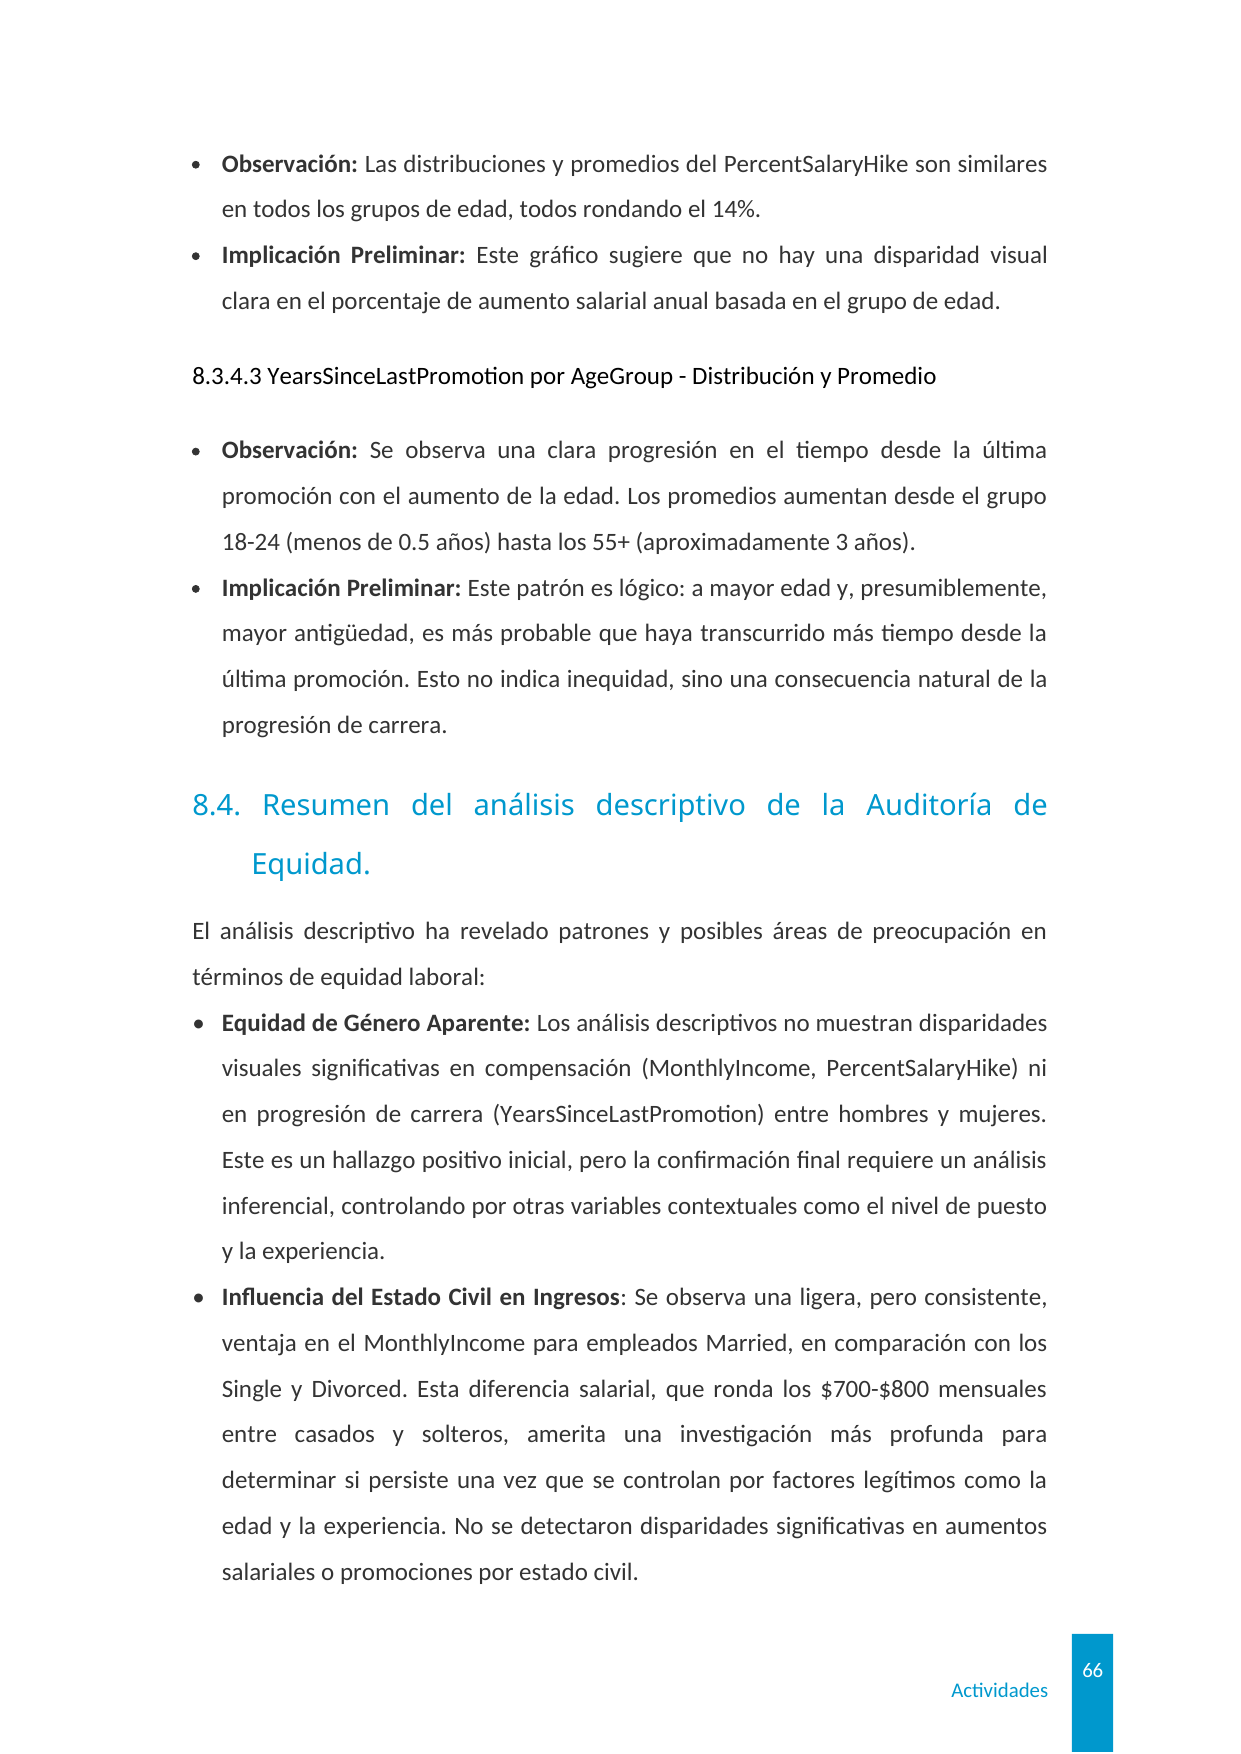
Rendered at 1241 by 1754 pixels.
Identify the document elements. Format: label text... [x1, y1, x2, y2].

text El análisis descriptivo ha revelado patrones y posibles áreas de preocupación en términos de equidad laboral: [192, 915, 1048, 992]
list Observación: Se observa una clara progresión en el tiempo desde la última promoción con el aumento de la edad. Los promedios aumentan desde el grupo 18-24 (menos de 0.5 años) hasta los 55+ (aproximadamente 3 años). [192, 435, 1048, 557]
list Influencia del Estado Civil en Ingresos: Se observa una ligera, pero consistente, ventaja en el MonthlyIncome para empleados Married, en comparación con los Single y Divorced. Esta diferencia salarial, que ronda los $700-$800 mensuales entre casados y solteros, amerita una investigación más profunda para determinar si persiste una vez que se controlan por factores legítimos como la edad y la experiencia. No se detectaron disparidades significativas en aumentos salariales o promociones por estado civil. [192, 1281, 1048, 1586]
list Implicación Preliminar: Este patrón es lógico: a mayor edad y, presumiblemente, mayor antigüedad, es más probable que haya transcurrido más tiempo desde la última promoción. Esto no indica inequidad, sino una consecuencia natural de la progresión de carrera. [192, 572, 1048, 739]
list Observación: Las distribuciones y promedios del PercentSalaryHike son similares en todos los grupos de edad, todos rondando el 14%. [192, 148, 1048, 224]
subtitle 8.3.4.3 YearsSinceLastPromotion por AgeGroup - Distribución y Promedio [192, 360, 1048, 390]
list Equidad de Género Aparente: Los análisis descriptivos no muestran disparidades visuales significativas en compensación (MonthlyIncome, PercentSalaryHike) ni en progresión de carrera (YearsSinceLastPromotion) entre hombres y mujeres. Este es un hallazgo positivo inicial, pero la confirmación final requiere un análisis inferencial, controlando por otras variables contextuales como el nivel de puesto y la experiencia. [192, 1007, 1048, 1266]
list Implicación Preliminar: Este gráfico sugiere que no hay una disparidad visual clara en el porcentaje de aumento salarial anual basada en el grupo de edad. [192, 239, 1048, 315]
subtitle 8.4. Resumen del análisis descriptivo de la Auditoría de Equidad. [192, 784, 1048, 883]
